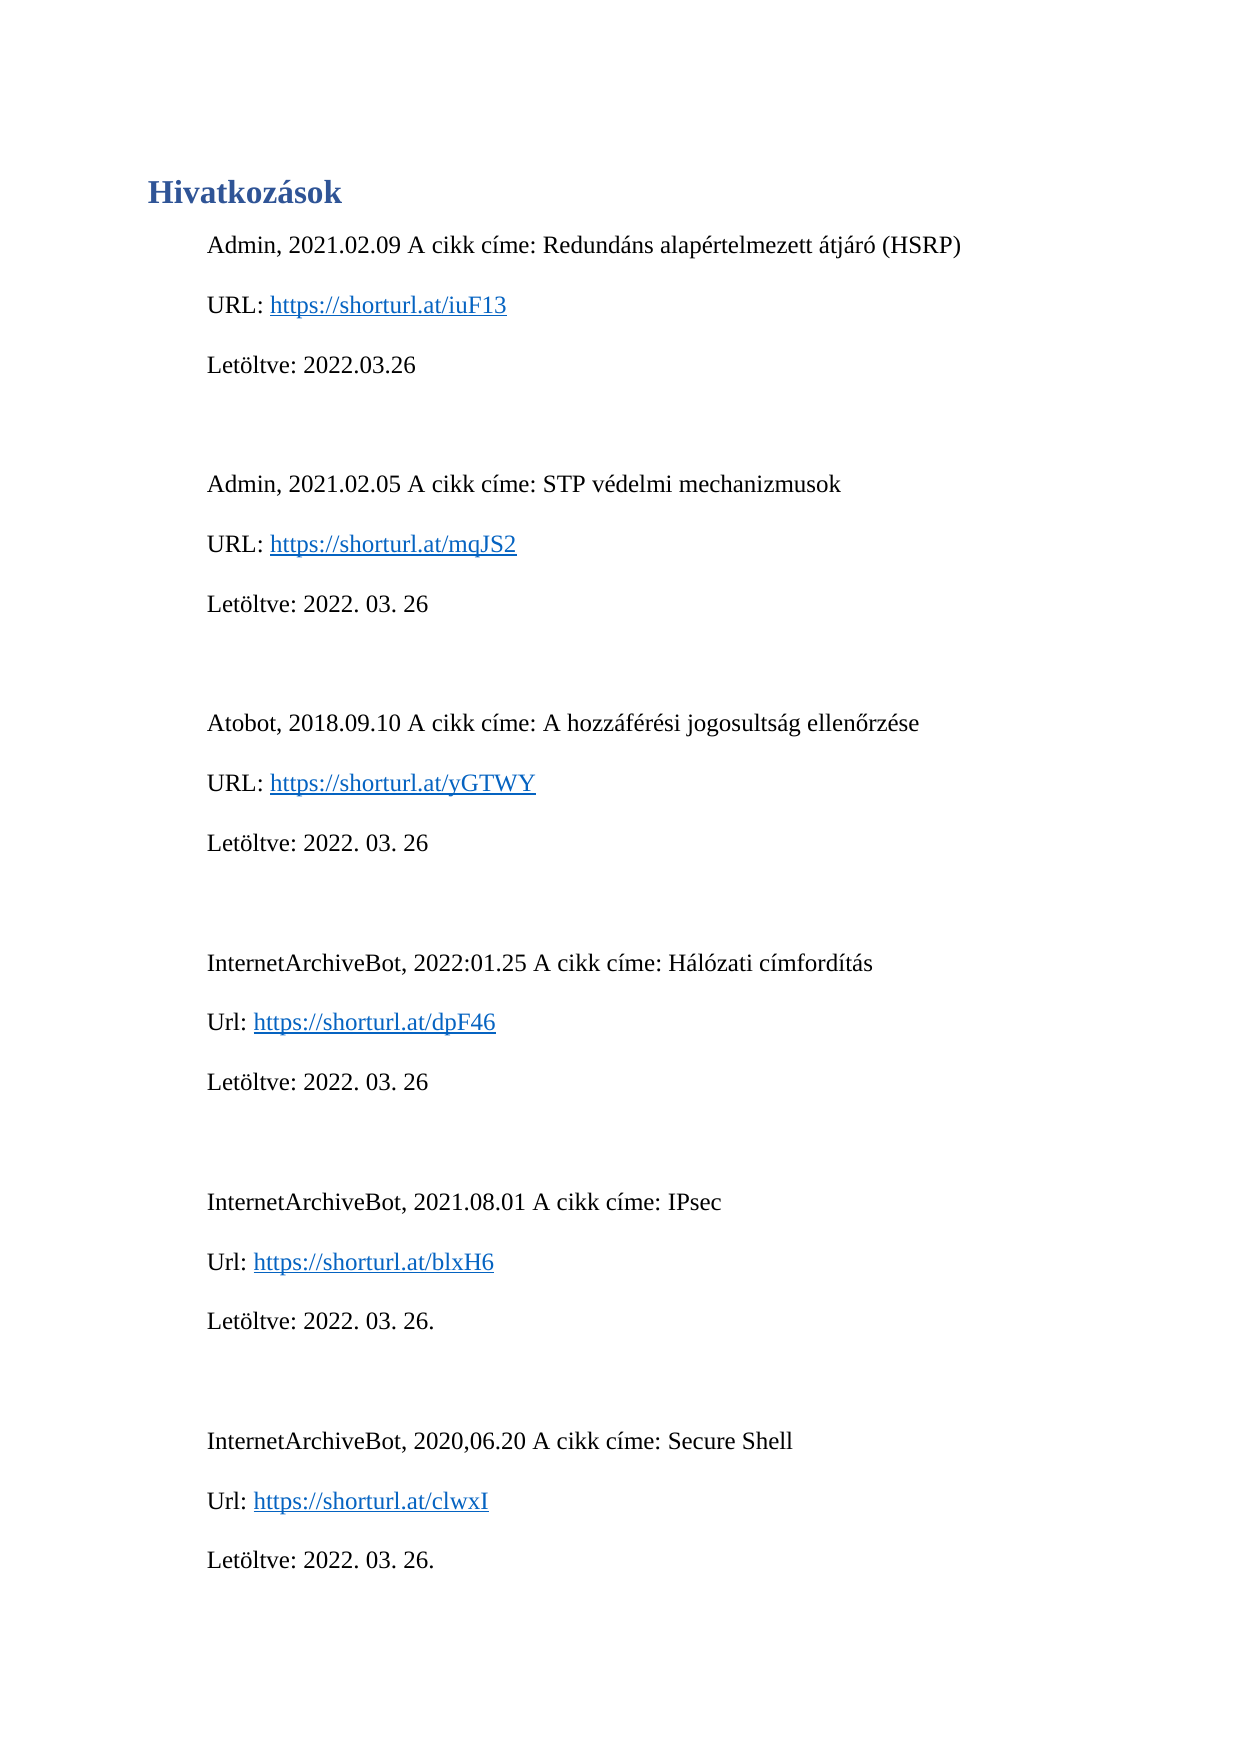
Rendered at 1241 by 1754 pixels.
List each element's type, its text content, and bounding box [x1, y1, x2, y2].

text Letöltve: 2022. 03. 26 [148, 589, 1093, 618]
text Atobot, 2018.09.10 A cikk címe: A hozzáférési jogosultság ellenőrzése [148, 708, 1093, 737]
text Letöltve: 2022. 03. 26. [148, 1306, 1093, 1335]
text URL: https://shorturl.at/iuF13 [148, 290, 1093, 319]
subtitle Hivatkozások [148, 173, 1093, 211]
text InternetArchiveBot, 2021.08.01 A cikk címe: IPsec [148, 1187, 1093, 1216]
text Url: https://shorturl.at/clwxI [148, 1486, 1093, 1514]
text URL: https://shorturl.at/yGTWY [148, 768, 1093, 797]
text Admin, 2021.02.09 A cikk címe: Redundáns alapértelmezett átjáró (HSRP) [148, 230, 1093, 259]
text Letöltve: 2022. 03. 26 [148, 1067, 1093, 1096]
text InternetArchiveBot, 2020,06.20 A cikk címe: Secure Shell [148, 1426, 1093, 1455]
text Letöltve: 2022.03.26 [148, 350, 1093, 378]
text Url: https://shorturl.at/dpF46 [148, 1007, 1093, 1036]
text Admin, 2021.02.05 A cikk címe: STP védelmi mechanizmusok [148, 469, 1093, 498]
text InternetArchiveBot, 2022:01.25 A cikk címe: Hálózati címfordítás [148, 948, 1093, 976]
text URL: https://shorturl.at/mqJS2 [148, 529, 1093, 558]
text Letöltve: 2022. 03. 26. [148, 1546, 1093, 1574]
text Url: https://shorturl.at/blxH6 [148, 1247, 1093, 1275]
text Letöltve: 2022. 03. 26 [148, 828, 1093, 857]
